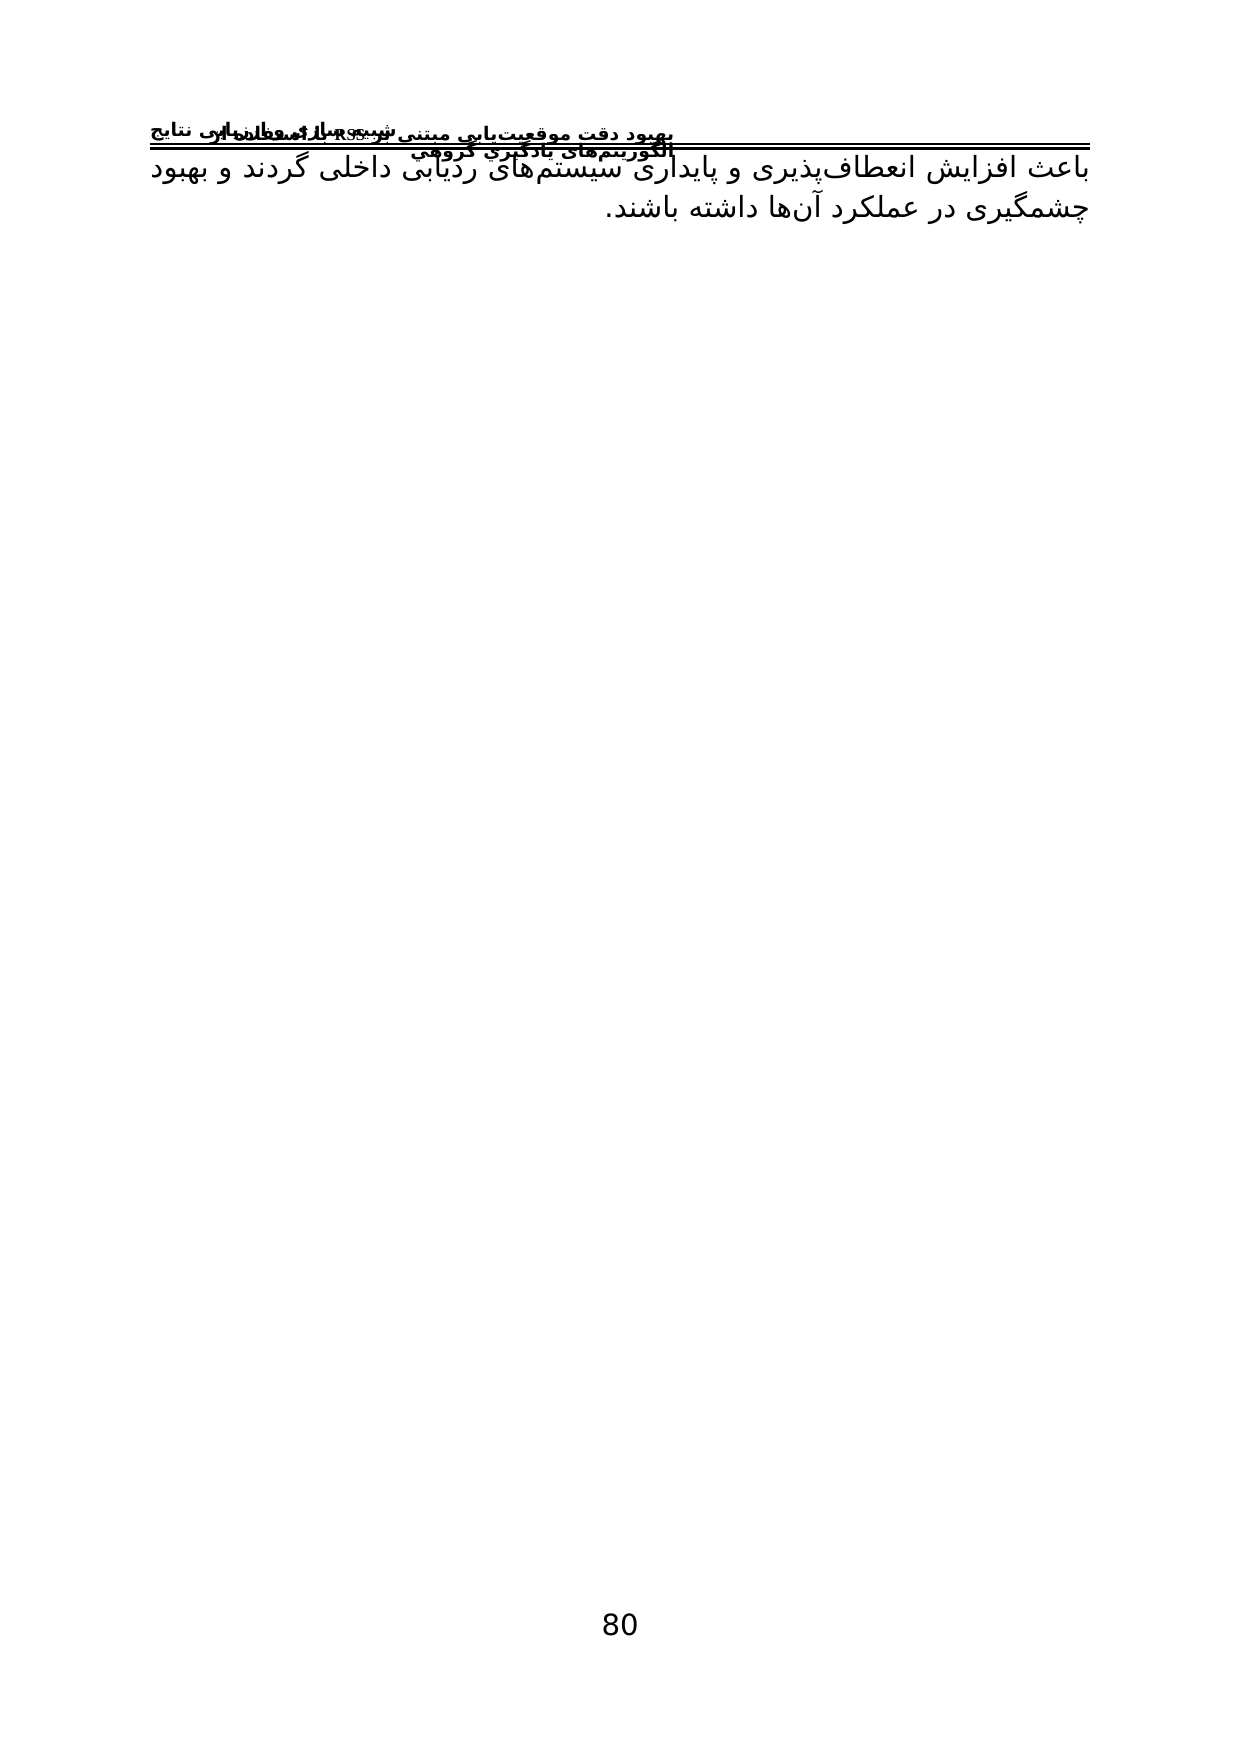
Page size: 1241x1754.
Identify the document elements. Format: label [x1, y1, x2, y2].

text [150, 150, 1090, 225]
